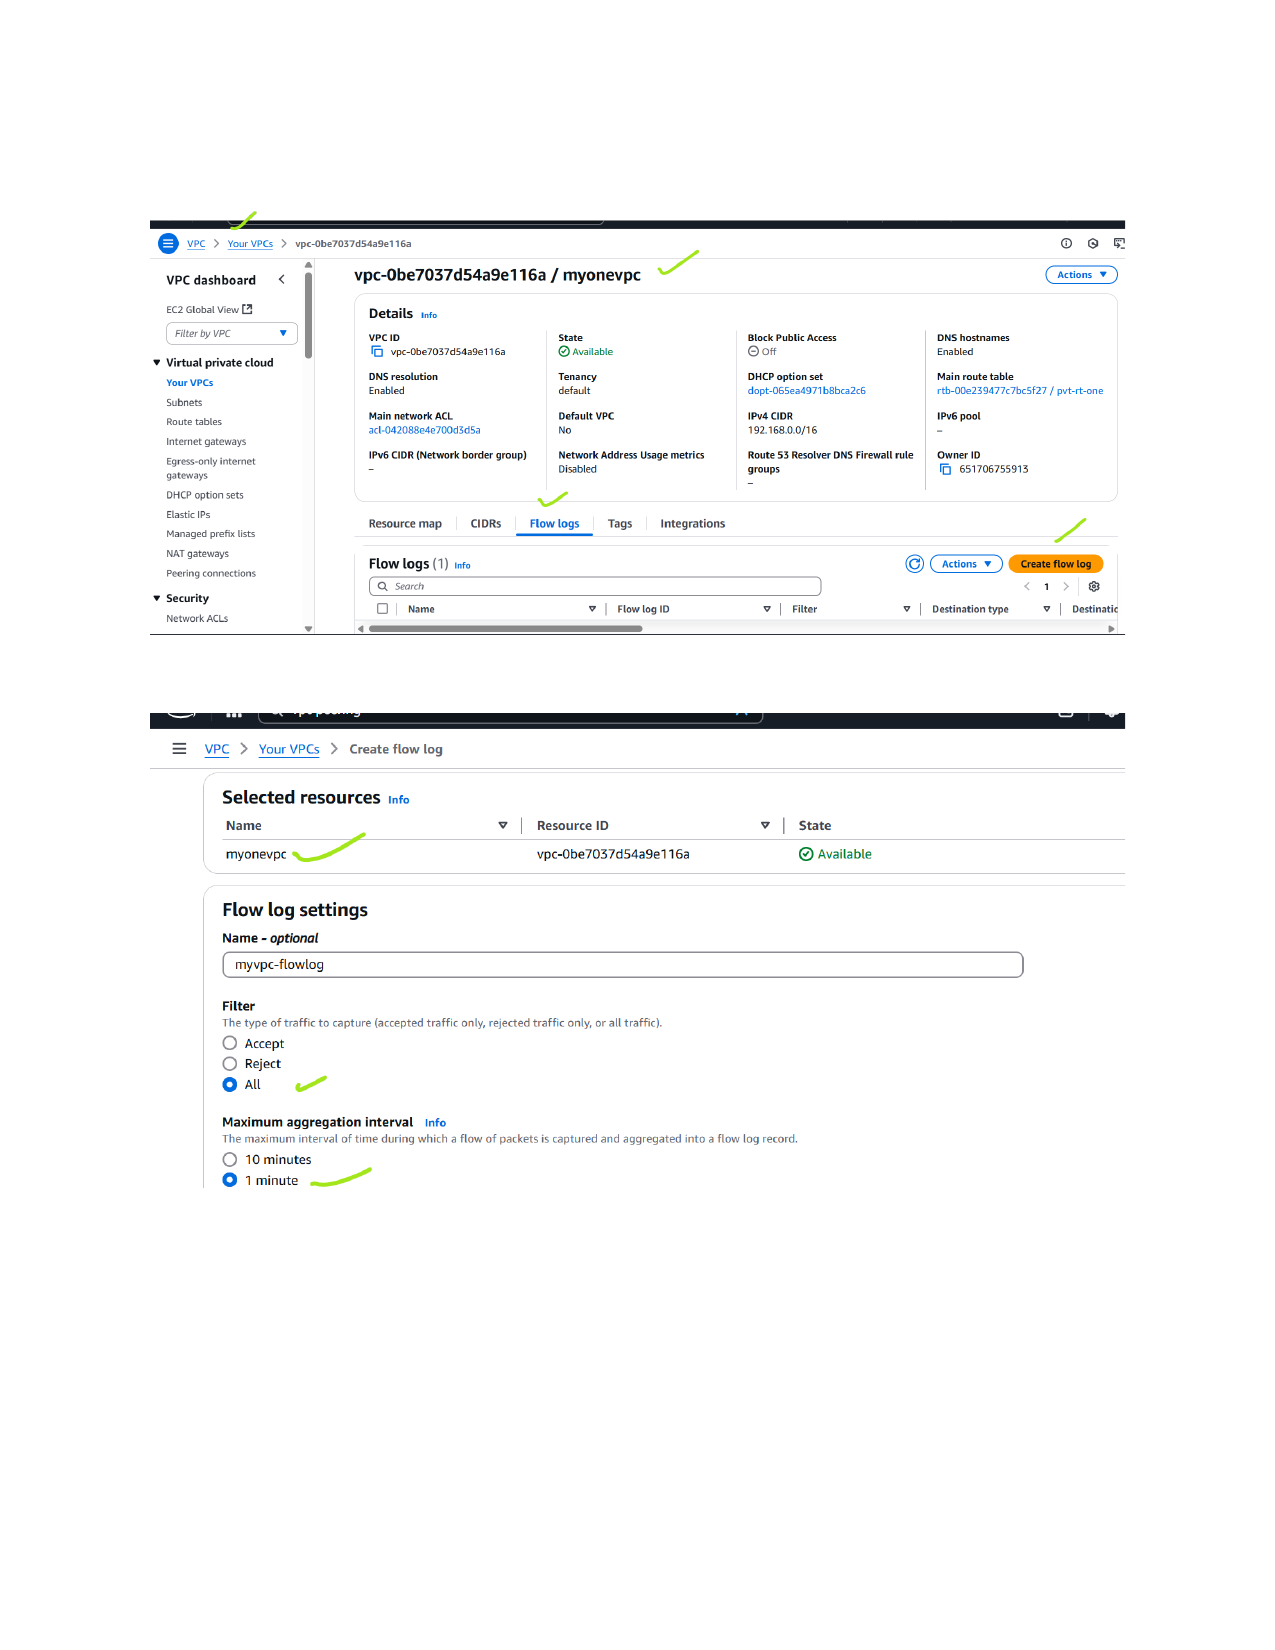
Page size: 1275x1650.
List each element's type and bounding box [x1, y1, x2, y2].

picture [150, 210, 1125, 635]
picture [150, 713, 1125, 1188]
